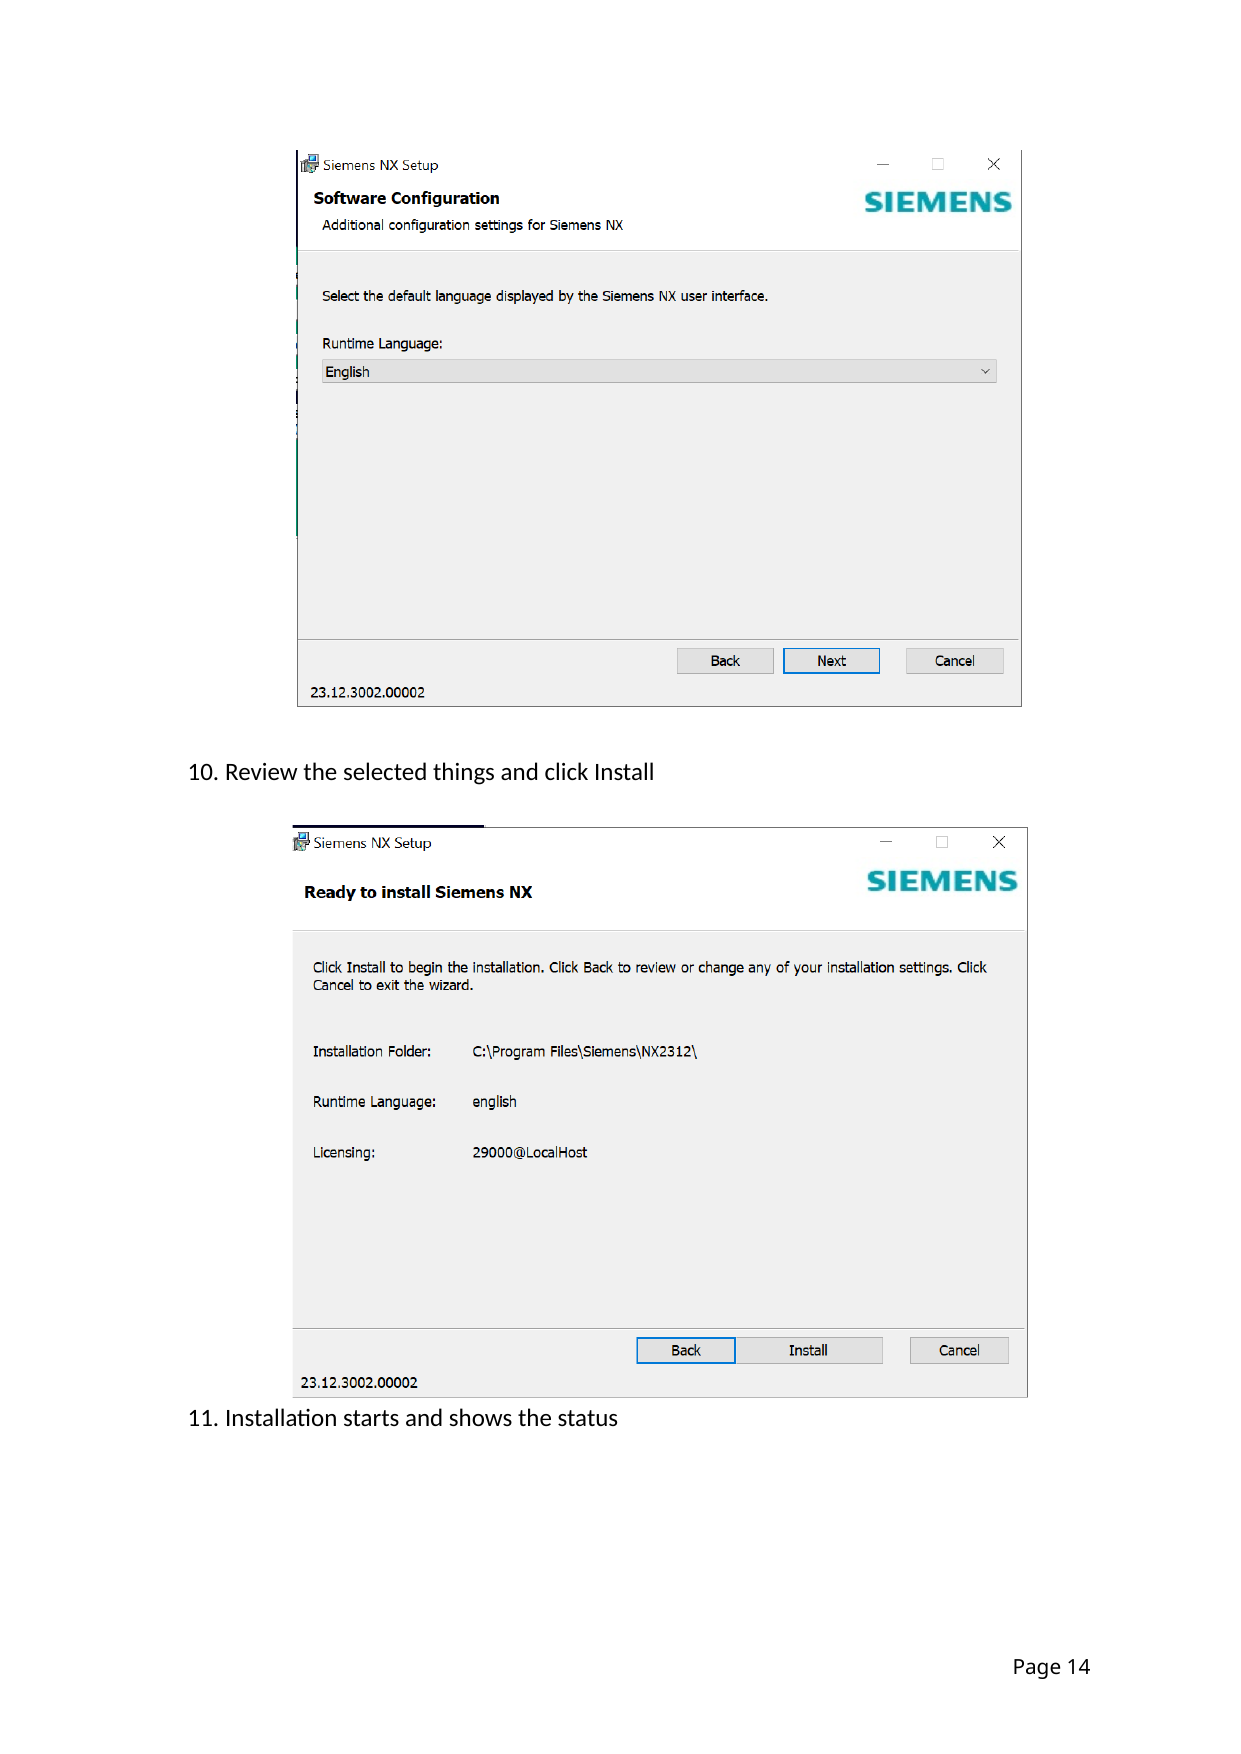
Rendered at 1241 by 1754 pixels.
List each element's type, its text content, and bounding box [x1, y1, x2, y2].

list Review the selected things and click Install [187, 756, 1090, 786]
picture [296, 150, 1026, 716]
picture [292, 825, 1029, 1398]
list Installation starts and shows the status [187, 1402, 1090, 1433]
